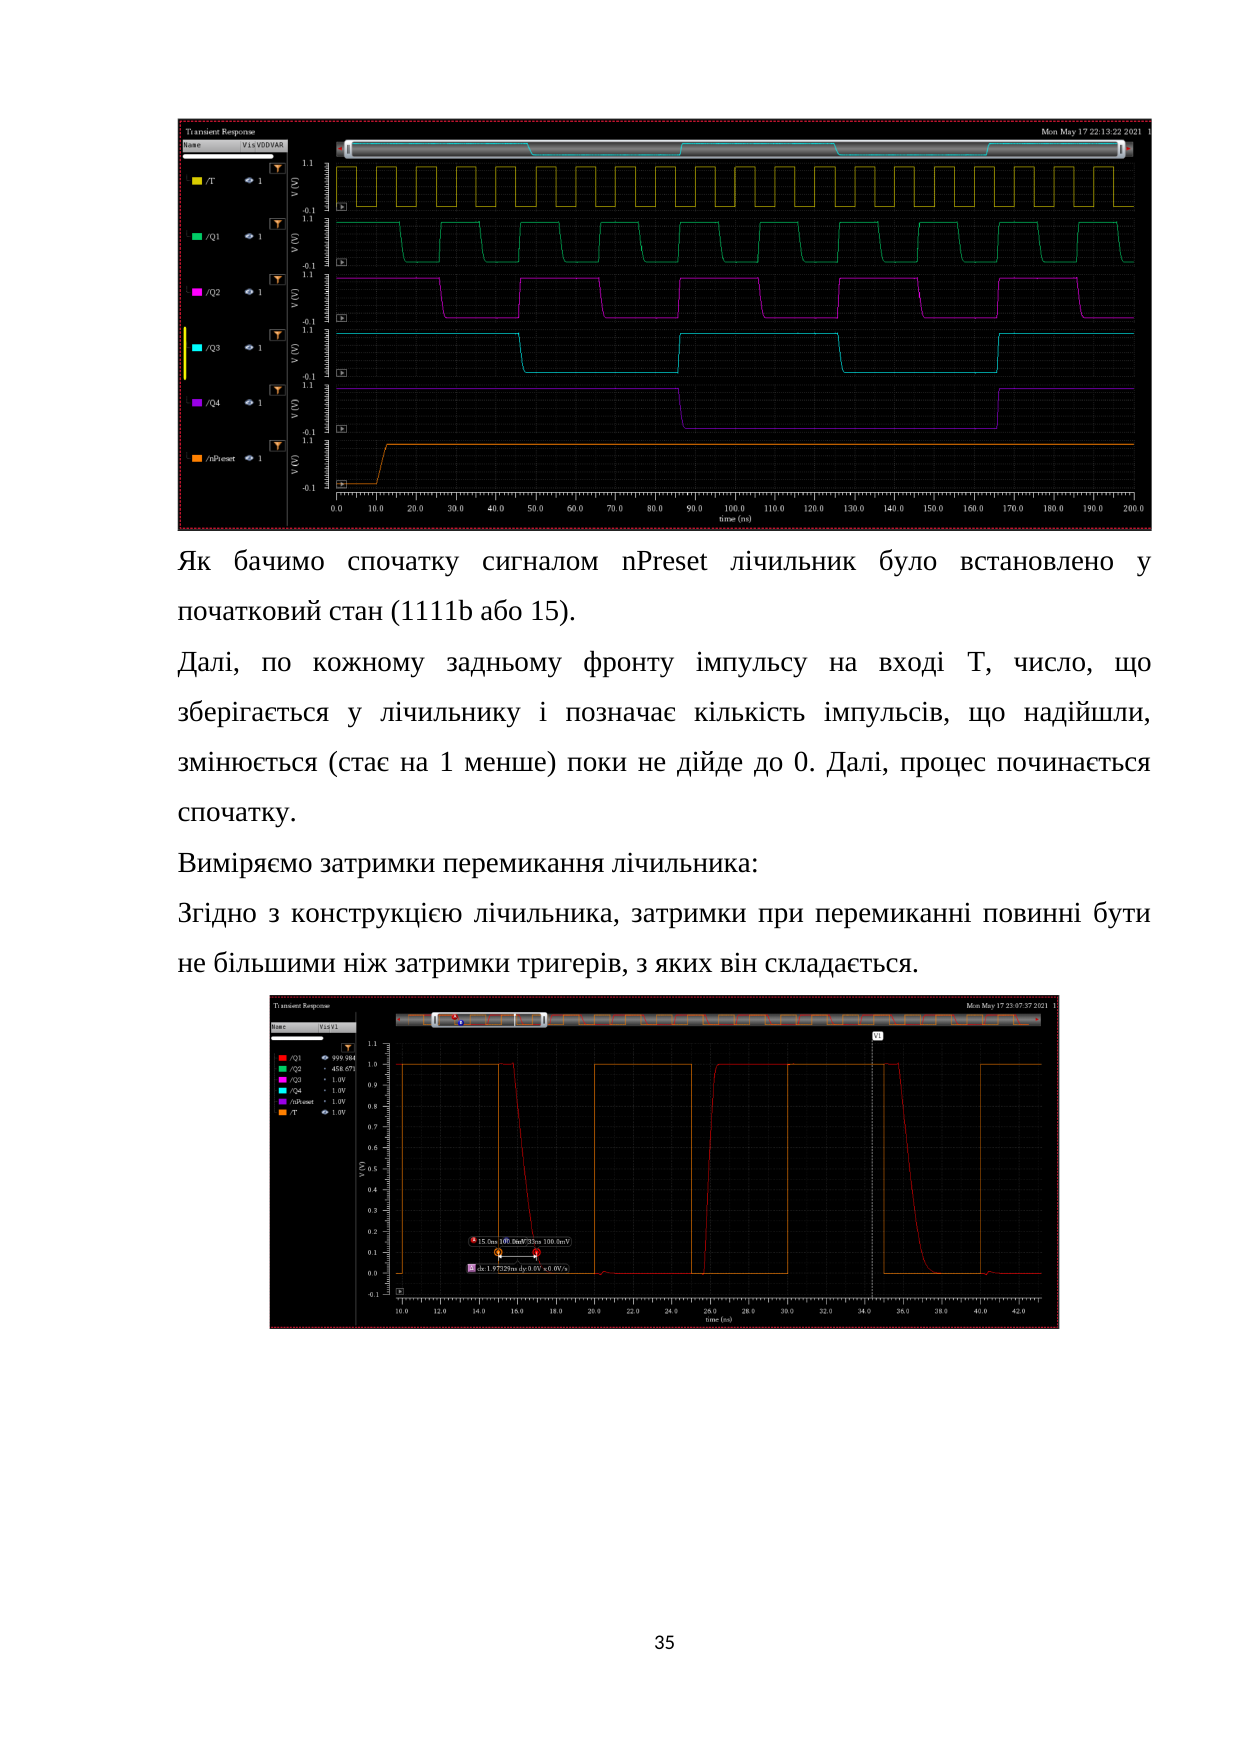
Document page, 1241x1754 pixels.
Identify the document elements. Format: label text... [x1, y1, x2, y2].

picture [269, 995, 1060, 1329]
text Далі, по кожному задньому фронту імпульсу на вході T, число, що зберігається у лічильнику і позначає кількість імпульсів, що надійшли, змінюється (стає на 1 менше) поки не дійде до 0. Далі, процес починається спочатку. [177, 644, 1152, 828]
picture [177, 118, 1152, 531]
text Виміряємо затримки перемикання лічильника: [177, 845, 1152, 878]
text Згідно з конструкцією лічильника, затримки при перемиканні повинні бути не більшими ніж затримки тригерів, з яких він складається. [177, 895, 1152, 979]
text Як бачимо спочатку сигналом nPreset лічильник було встановлено у початковий стан (1111b або 15). [177, 543, 1152, 627]
